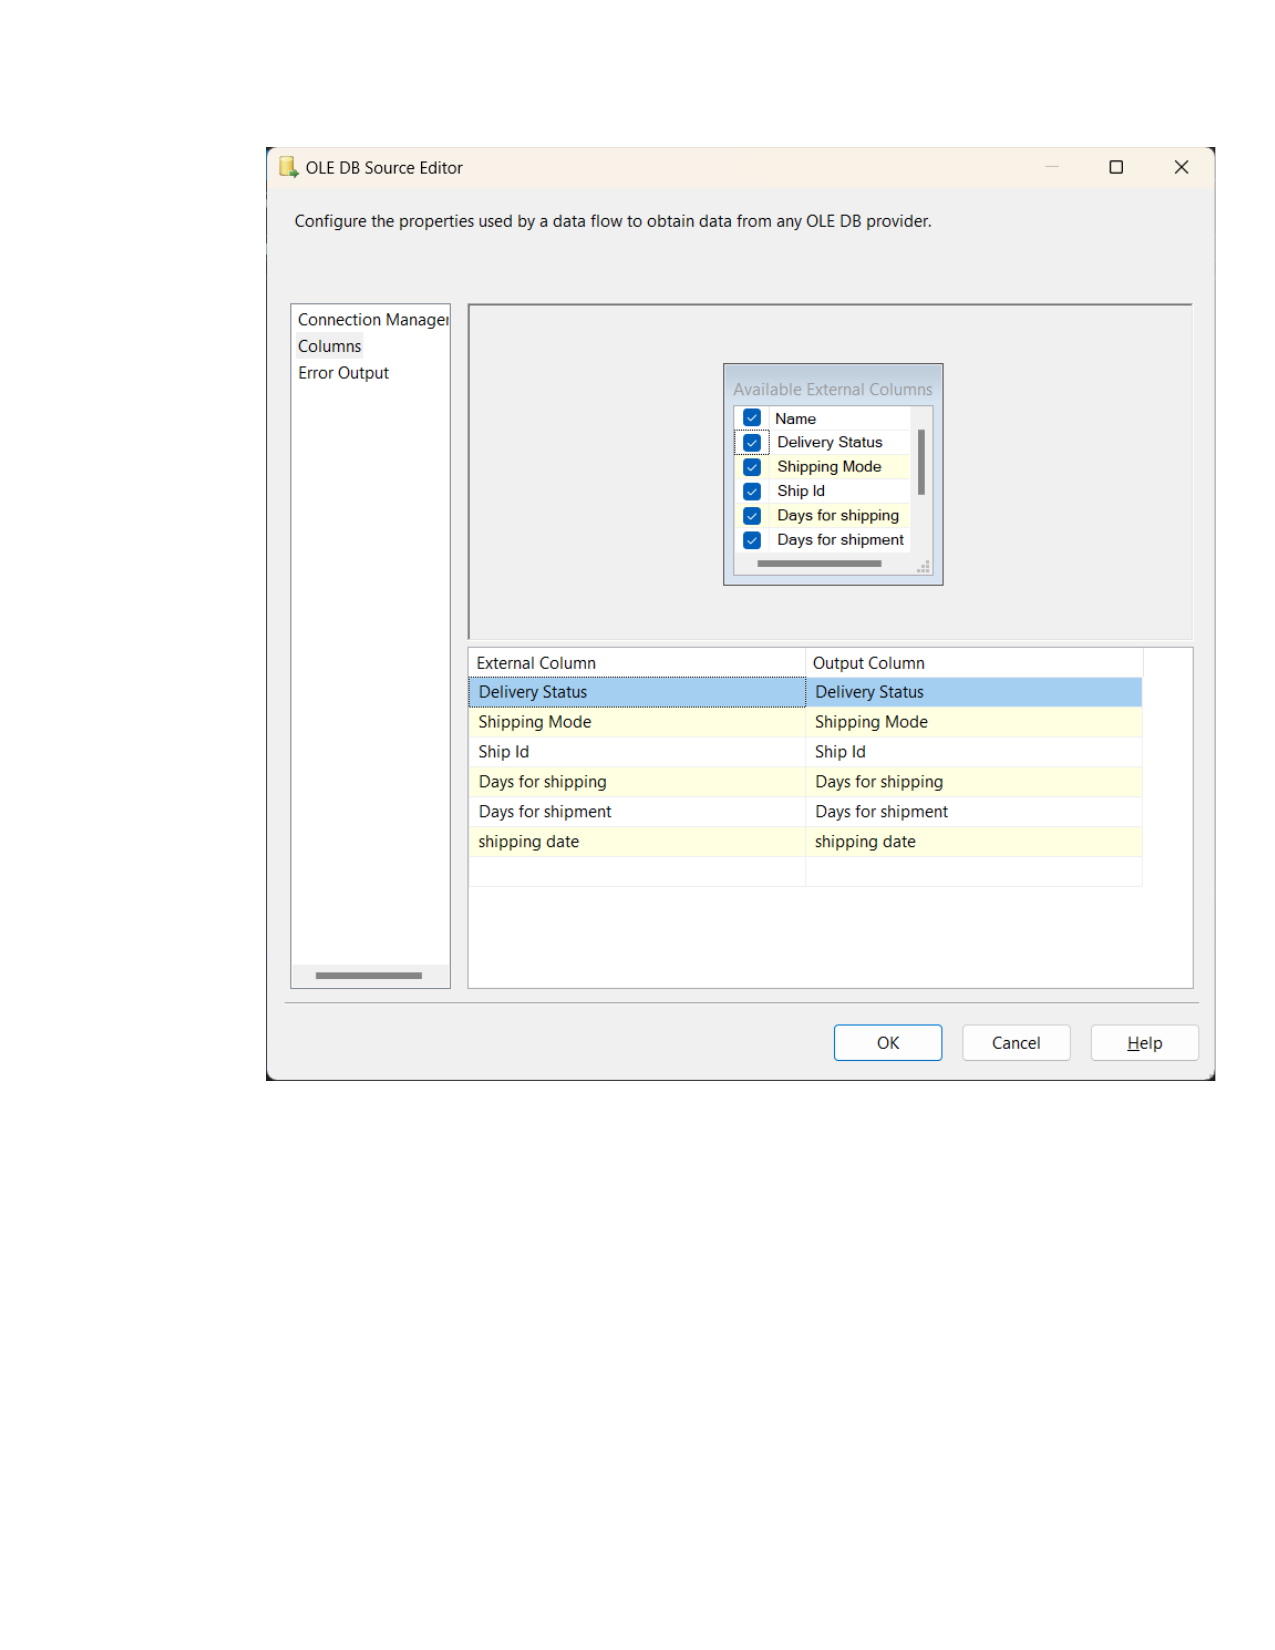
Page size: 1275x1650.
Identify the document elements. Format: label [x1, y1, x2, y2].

picture [266, 147, 1216, 1081]
